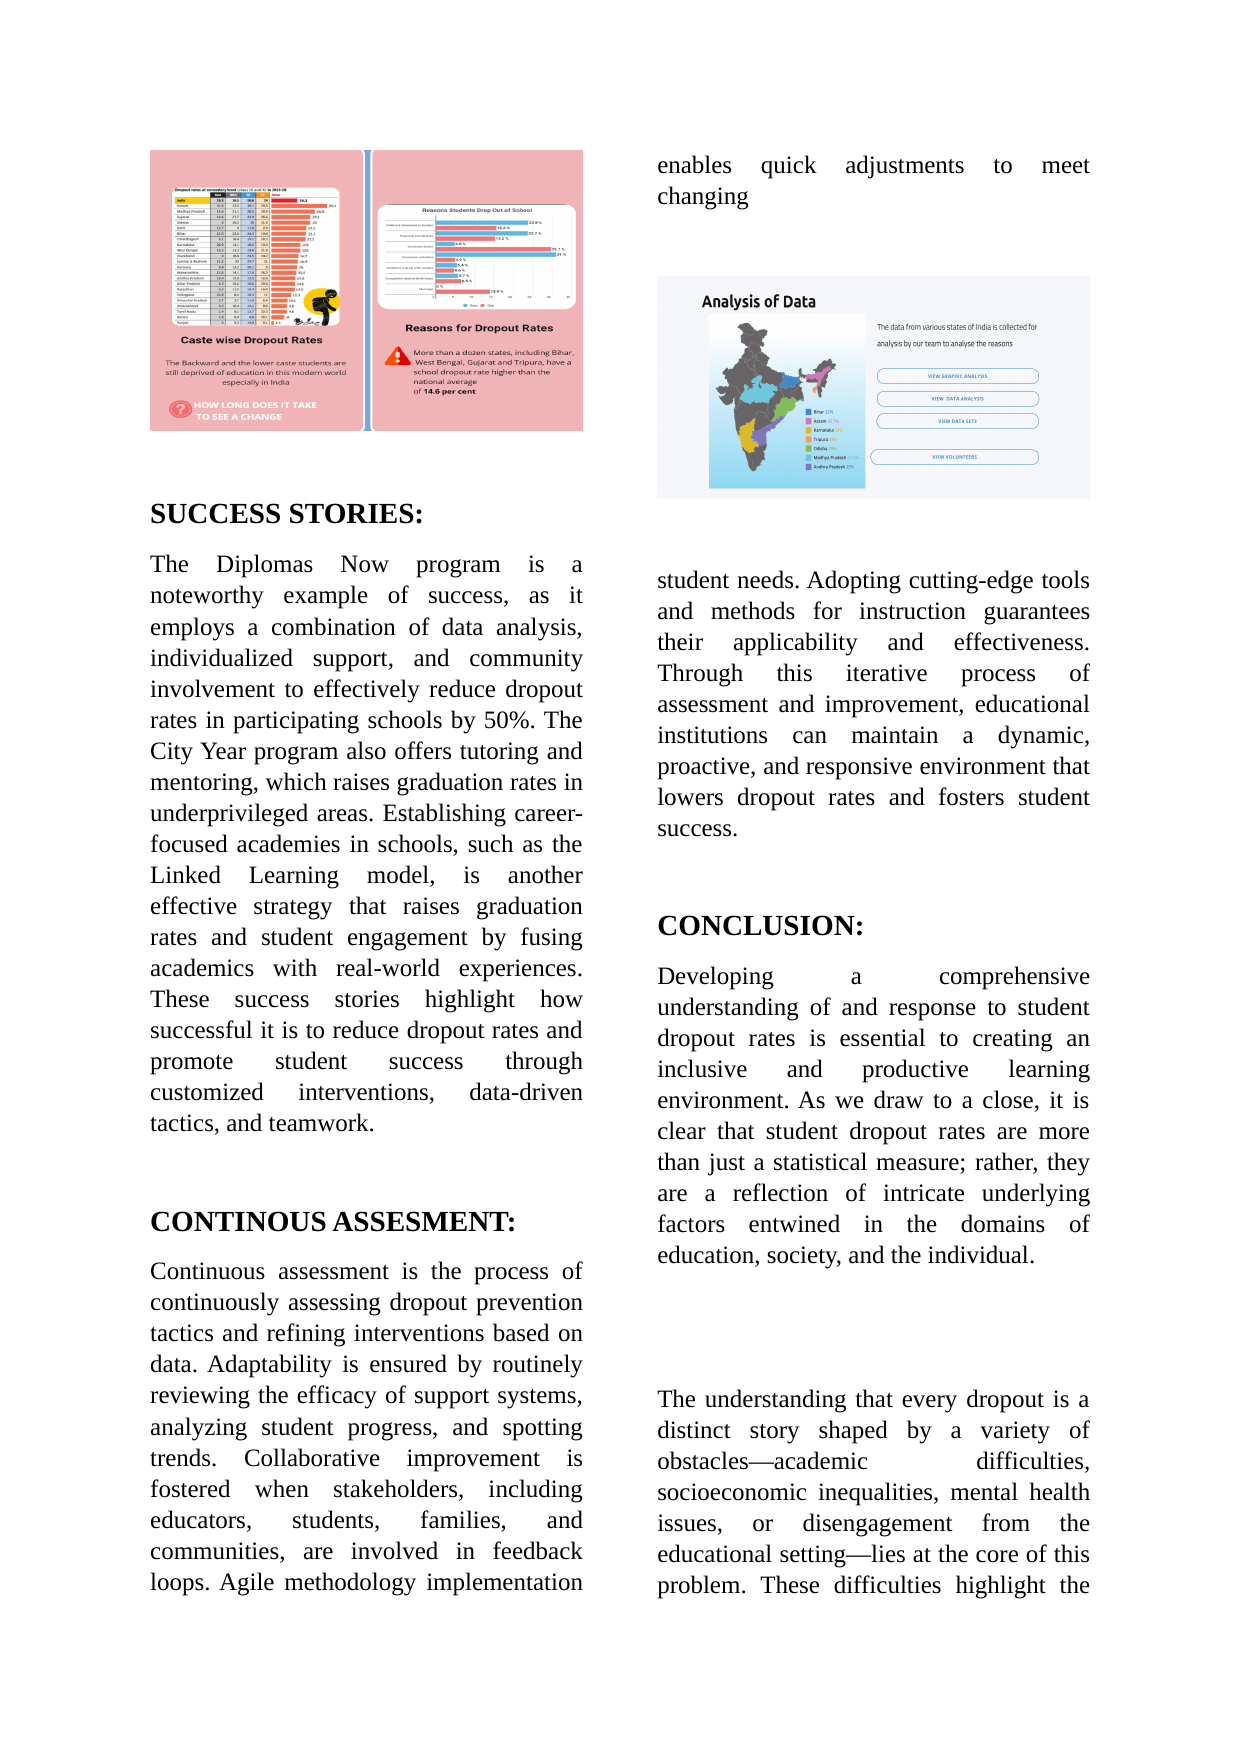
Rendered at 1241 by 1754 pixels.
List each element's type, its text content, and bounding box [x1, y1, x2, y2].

text Continuous assessment is the process of continuously assessing dropout prevention tactics and refining interventions based on data. Adaptability is ensured by routinely reviewing the efficacy of support systems, analyzing student progress, and spotting trends. Collaborative improvement is fostered when stakeholders, including educators, students, families, and communities, are involved in feedback loops. Agile methodology implementation enables quick adjustments to meet changing [150, 1256, 583, 1596]
text The Diplomas Now program is a noteworthy example of success, as it employs a combination of data analysis, individualized support, and community involvement to effectively reduce dropout rates in participating schools by 50%. The City Year program also offers tutoring and mentoring, which raises graduation rates in underprivileged areas. Establishing career-focused academies in schools, such as the Linked Learning model, is another effective strategy that raises graduation rates and student engagement by fusing academics with real-world experiences. These success stories highlight how successful it is to reduce dropout rates and promote student success through customized interventions, data-driven tactics, and teamwork. [150, 549, 583, 1137]
text CONCLUSION: [657, 908, 1090, 942]
text Developing a comprehensive understanding of and response to student dropout rates is essential to creating an inclusive and productive learning environment. As we draw to a close, it is clear that student dropout rates are more than just a statistical measure; rather, they are a reflection of intricate underlying factors entwined in the domains of education, society, and the individual. [657, 961, 1090, 1269]
picture [657, 276, 1091, 499]
text student needs. Adopting cutting-edge tools and methods for instruction guarantees their applicability and effectiveness. Through this iterative process of assessment and improvement, educational institutions can maintain a dynamic, proactive, and responsive environment that lowers dropout rates and fosters student success. [657, 565, 1090, 842]
text SUCCESS STORIES: [150, 497, 583, 530]
picture [150, 150, 584, 431]
text CONTINOUS ASSESMENT: [150, 1204, 583, 1237]
